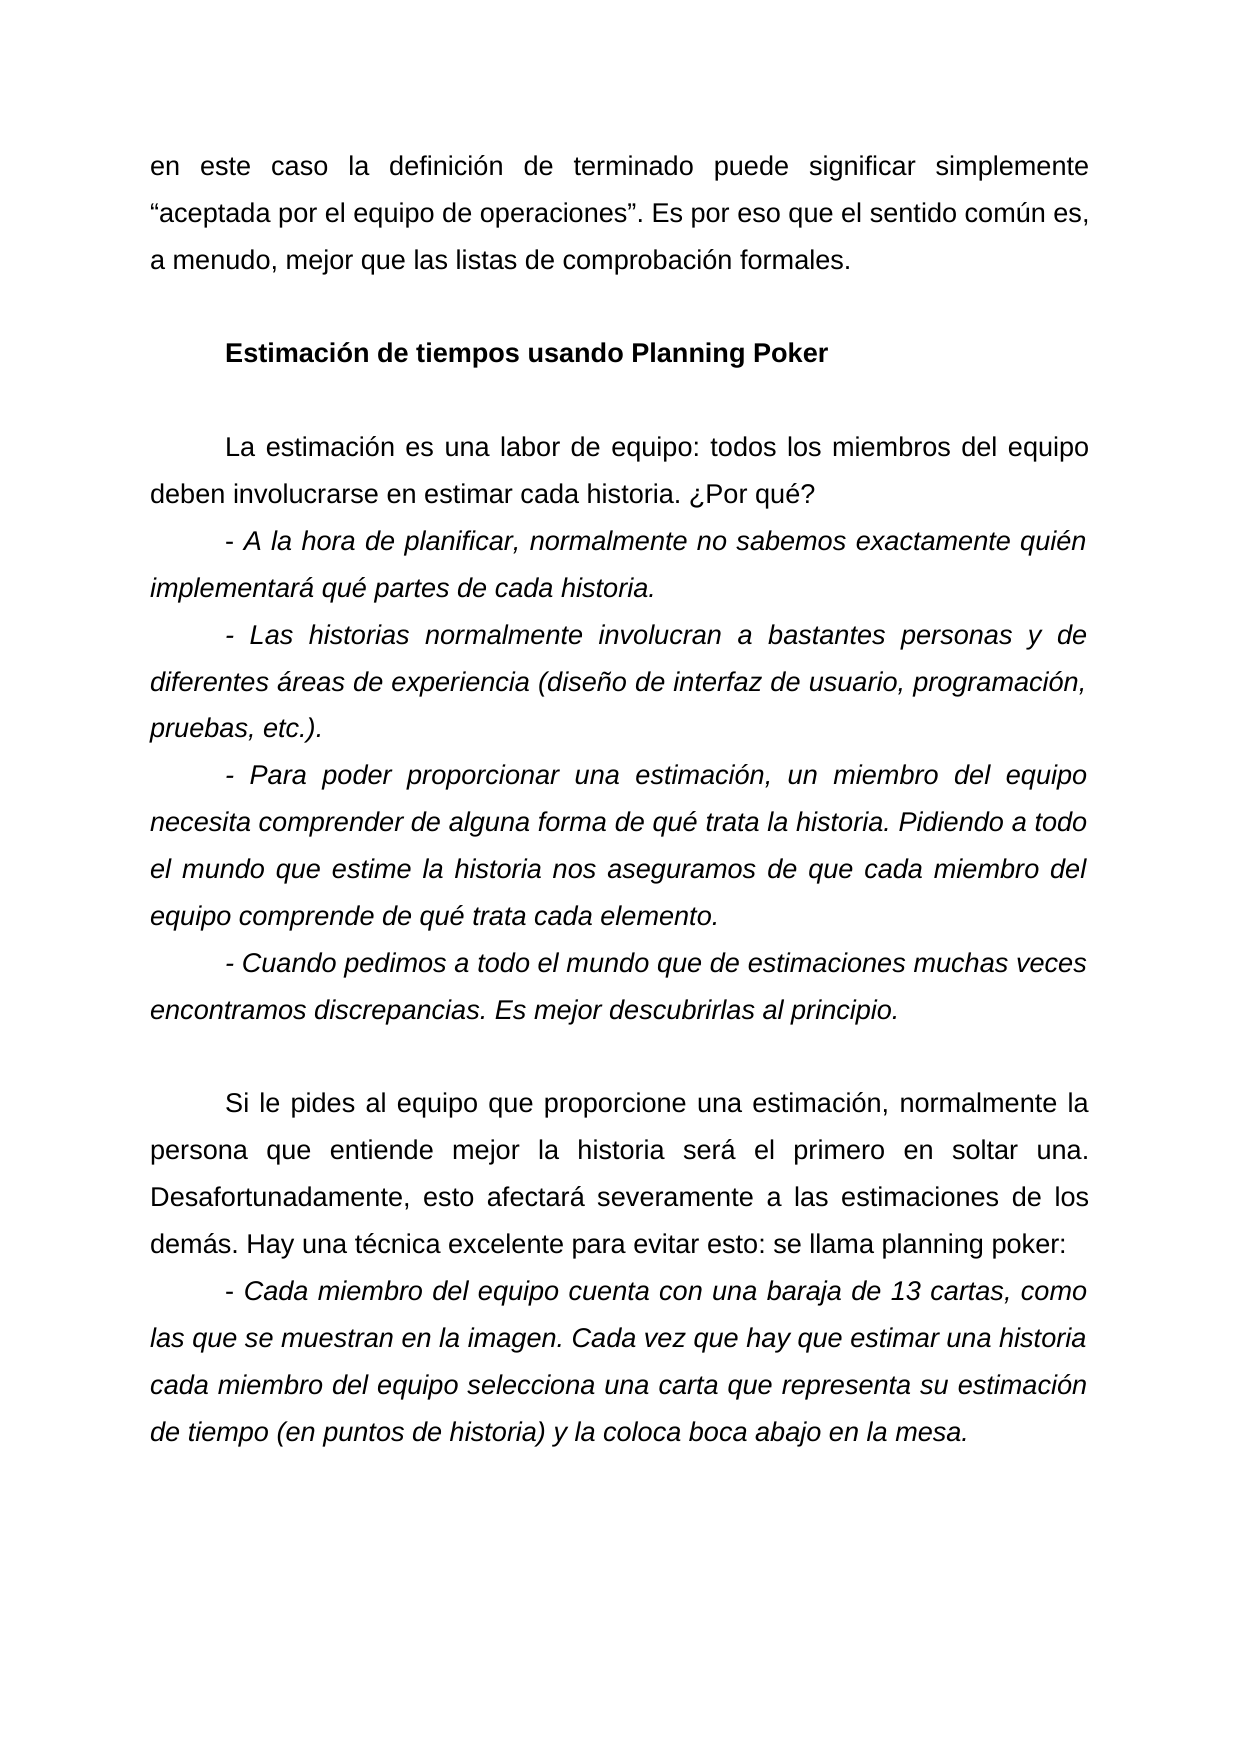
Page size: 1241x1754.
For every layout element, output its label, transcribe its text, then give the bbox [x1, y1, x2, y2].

text La estimación es una labor de equipo: todos los miembros del equipo deben involucrarse en estimar cada historia. ¿Por qué? [150, 431, 1090, 509]
text - Cada miembro del equipo cuenta con una baraja de 13 cartas, como las que se muestran en la imagen. Cada vez que hay que estimar una historia cada miembro del equipo selecciona una carta que representa su estimación de tiempo (en puntos de historia) y la coloca boca abajo en la mesa. [150, 1275, 1090, 1447]
text - Para poder proporcionar una estimación, un miembro del equipo necesita comprender de alguna forma de qué trata la historia. Pidiendo a todo el mundo que estime la historia nos aseguramos de que cada miembro del equipo comprende de qué trata cada elemento. [150, 759, 1090, 931]
text Si le pides al equipo que proporcione una estimación, normalmente la persona que entiende mejor la historia será el primero en soltar una. Desafortunadamente, esto afectará severamente a las estimaciones de los demás. Hay una técnica excelente para evitar esto: se llama planning poker: [150, 1087, 1090, 1259]
text - Cuando pedimos a todo el mundo que de estimaciones muchas veces encontramos discrepancias. Es mejor descubrirlas al principio. [150, 947, 1090, 1025]
text Estimación de tiempos usando Planning Poker [150, 337, 1090, 369]
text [150, 150, 1090, 275]
text - Las historias normalmente involucran a bastantes personas y de diferentes áreas de experiencia (diseño de interfaz de usuario, programación, pruebas, etc.). [150, 619, 1090, 744]
text - A la hora de planificar, normalmente no sabemos exactamente quién implementará qué partes de cada historia. [150, 525, 1090, 603]
